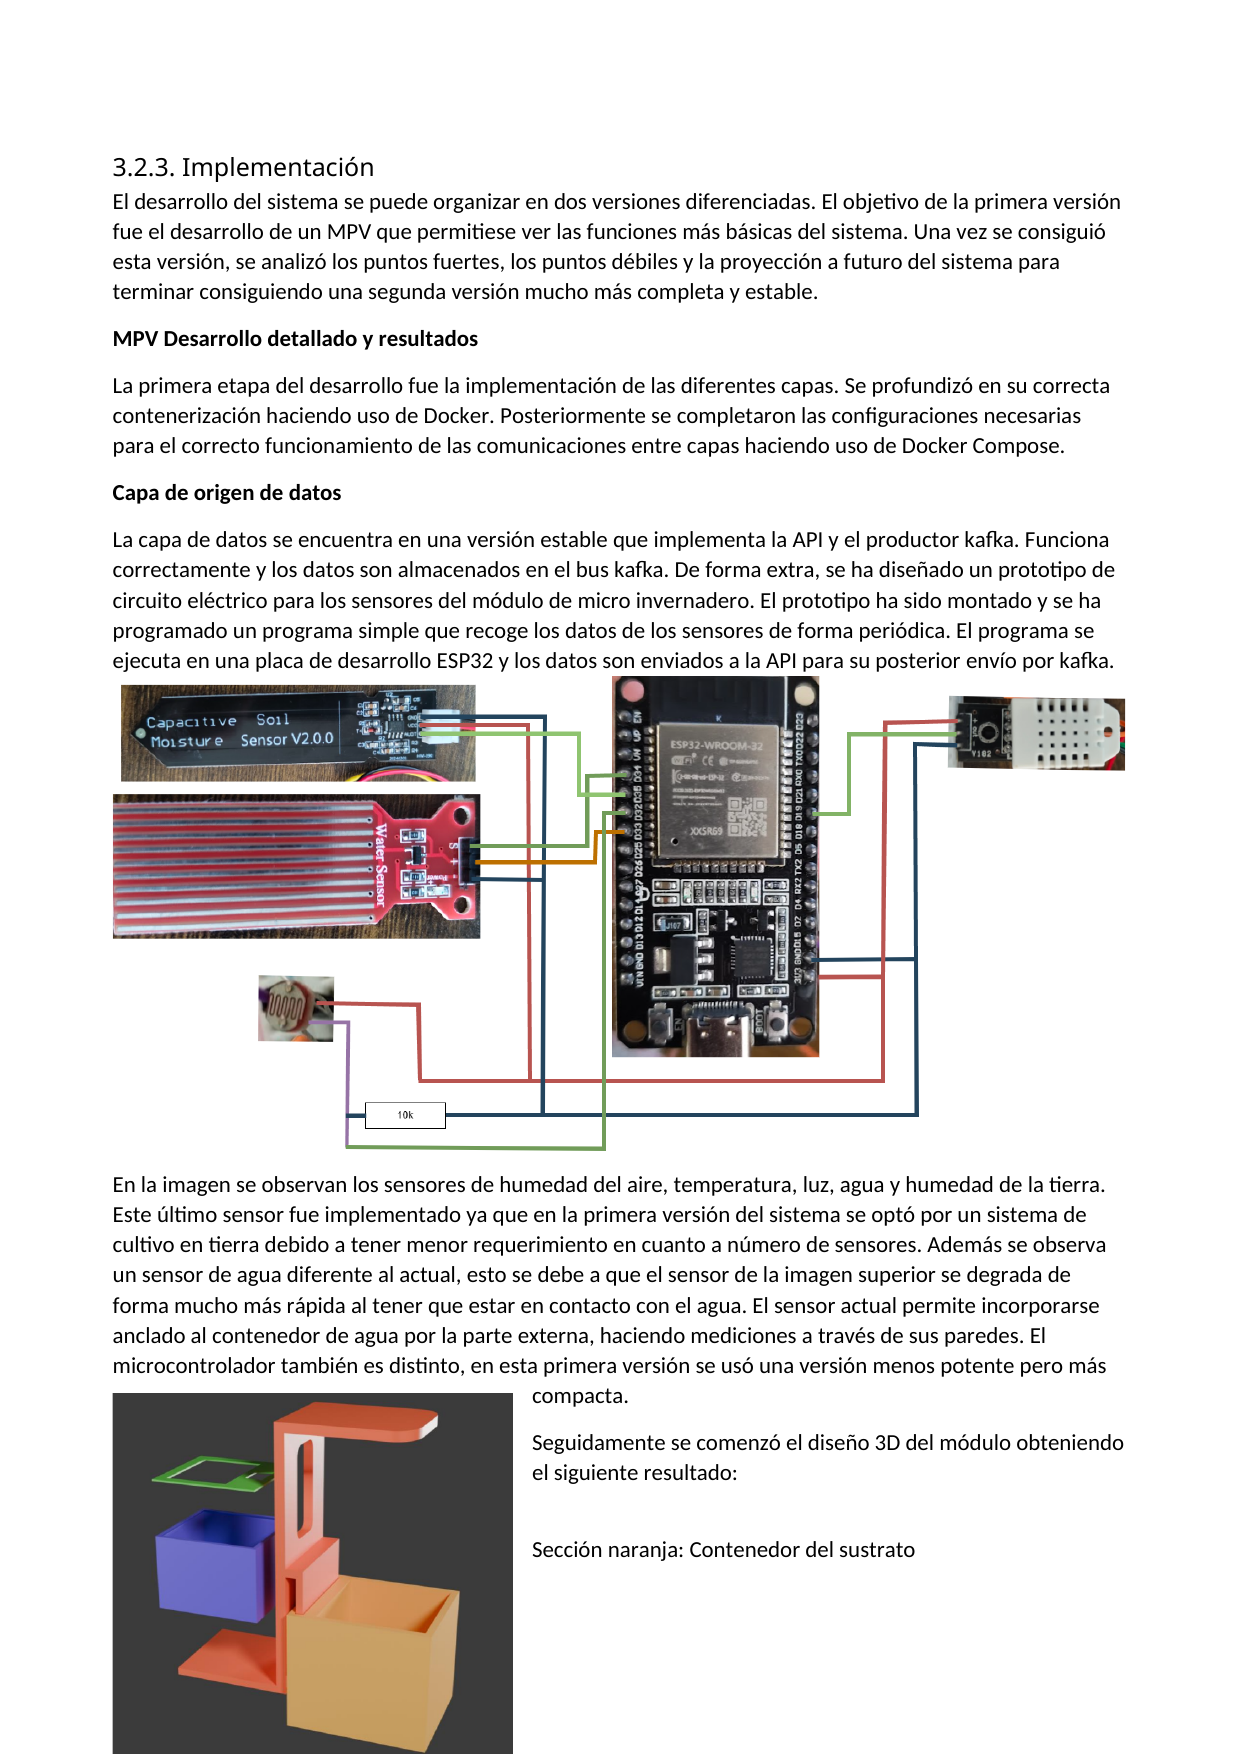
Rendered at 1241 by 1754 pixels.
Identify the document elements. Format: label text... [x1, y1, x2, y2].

text Sección naranja: Contenedor del sustrato [513, 1536, 1128, 1564]
text La primera etapa del desarrollo fue la implementación de las diferentes capas. Se profundizó en su correcta contenerización haciendo uso de Docker. Posteriormente se completaron las configuraciones necesarias para el correcto funcionamiento de las comunicaciones entre capas haciendo uso de Docker Compose. [112, 371, 1128, 459]
subtitle 3.2.3. Implementación [112, 150, 1128, 184]
text MPV Desarrollo detallado y resultados [112, 324, 1128, 352]
picture [112, 1393, 513, 1754]
text En la imagen se observan los sensores de humedad del aire, temperatura, luz, agua y humedad de la tierra. Este último sensor fue implementado ya que en la primera versión del sistema se optó por un sistema de cultivo en tierra debido a tener menor requerimiento en cuanto a número de sensores. Además se observa un sensor de agua diferente al actual, esto se debe a que el sensor de la imagen superior se degrada de forma mucho más rápida al tener que estar en contacto con el agua. El sensor actual permite incorporarse anclado al contenedor de agua por la parte externa, haciendo mediciones a través de sus paredes. El microcontrolador también es distinto, en esta primera versión se usó una versión menos potente pero más compacta. [112, 1170, 1128, 1409]
picture [112, 676, 1126, 1152]
text Seguidamente se comenzó el diseño 3D del módulo obteniendo el siguiente resultado: [513, 1428, 1128, 1517]
text El desarrollo del sistema se puede organizar en dos versiones diferenciadas. El objetivo de la primera versión fue el desarrollo de un MPV que permitiese ver las funciones más básicas del sistema. Una vez se consiguió esta versión, se analizó los puntos fuertes, los puntos débiles y la proyección a futuro del sistema para terminar consiguiendo una segunda versión mucho más completa y estable. [112, 187, 1128, 305]
text Capa de origen de datos [112, 478, 1128, 506]
